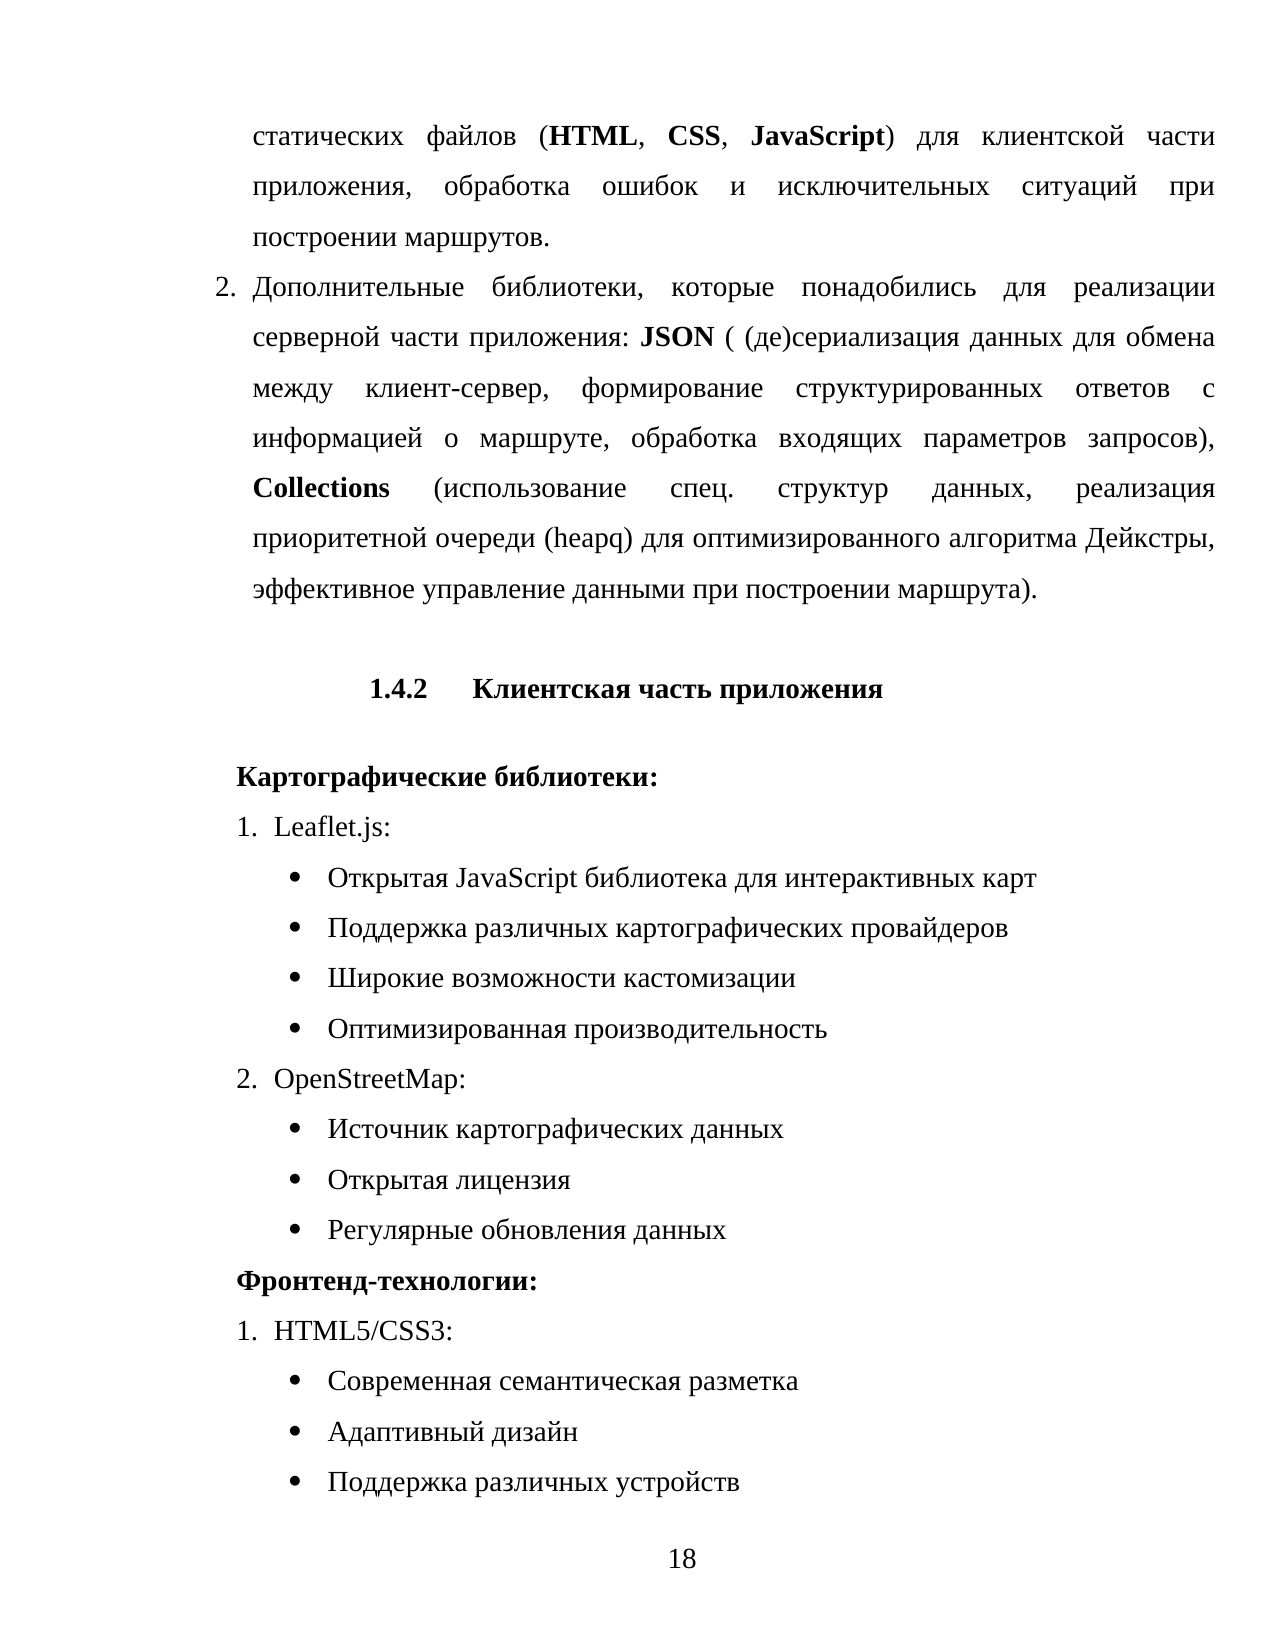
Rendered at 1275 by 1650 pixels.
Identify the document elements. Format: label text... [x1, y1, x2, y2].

list Поддержка различных устройств [290, 1464, 1216, 1498]
list HTML5/CSS3: [236, 1313, 1216, 1347]
list Адаптивный дизайн [290, 1414, 1216, 1448]
list Регулярные обновления данных [290, 1212, 1216, 1246]
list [215, 118, 1216, 252]
list Открытая JavaScript библиотека для интерактивных карт [290, 860, 1216, 893]
list Дополнительные библиотеки, которые понадобились для реализации серверной части приложения: JSON ( (де)сериализация данных для обмена между клиент-сервер, формирование структурированных ответов с информацией о маршруте, обработка входящих параметров запросов), Collections (использование спец. структур данных, реализация приоритетной очереди (heapq) для оптимизированного алгоритма Дейкстры, эффективное управление данными при построении маршрута). [215, 269, 1216, 604]
list Открытая лицензия [290, 1162, 1216, 1196]
list Современная семантическая разметка [290, 1363, 1216, 1397]
list Leaflet.js: [236, 809, 1216, 843]
list Широкие возможности кастомизации [290, 961, 1216, 994]
list Оптимизированная производительность [290, 1011, 1216, 1044]
list Источник картографических данных [290, 1112, 1216, 1145]
subtitle Клиентская часть приложения [310, 671, 1216, 705]
list Фронтенд-технологии: [177, 1263, 1216, 1296]
list Поддержка различных картографических провайдеров [290, 910, 1216, 944]
list Картографические библиотеки: [177, 759, 1216, 793]
list OpenStreetMap: [236, 1061, 1216, 1095]
